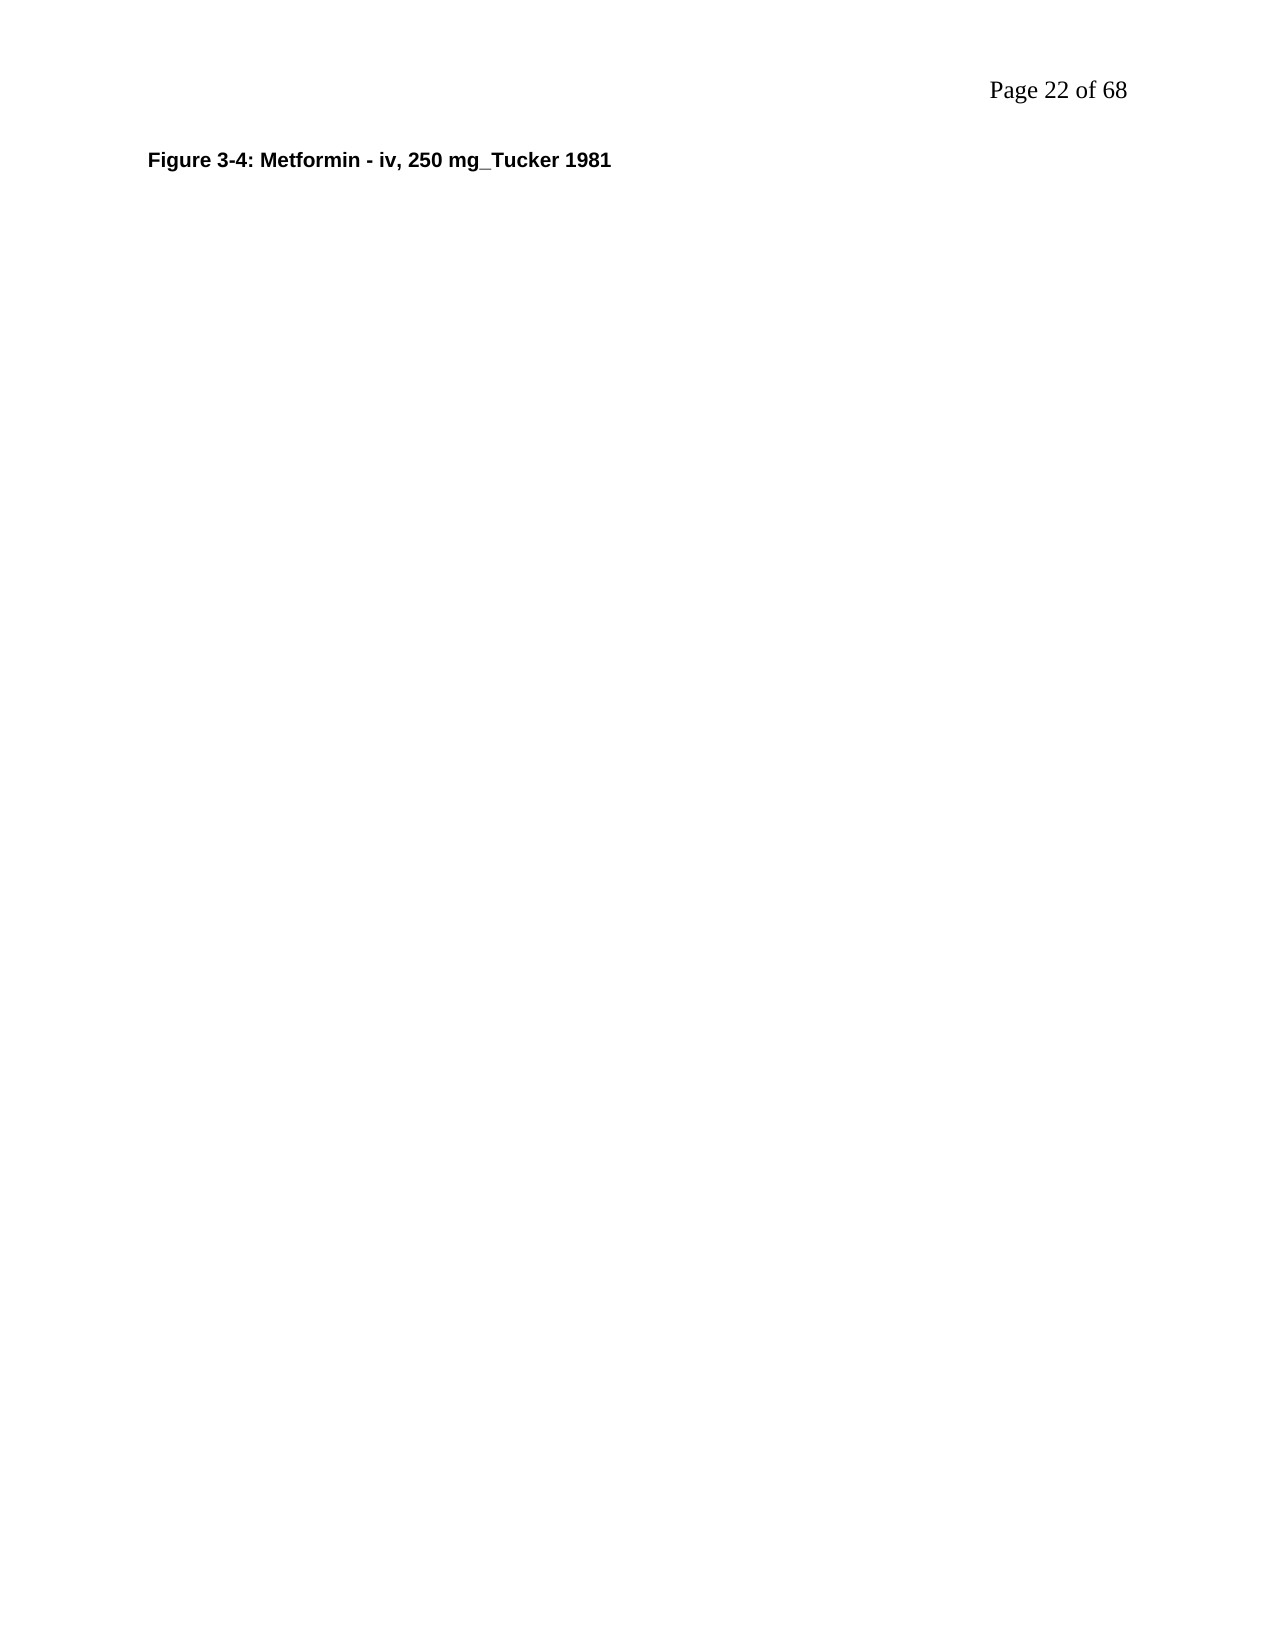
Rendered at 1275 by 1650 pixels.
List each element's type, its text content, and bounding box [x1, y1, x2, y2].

text Figure 3-4: Metformin - iv, 250 mg_Tucker 1981 [148, 148, 1127, 172]
